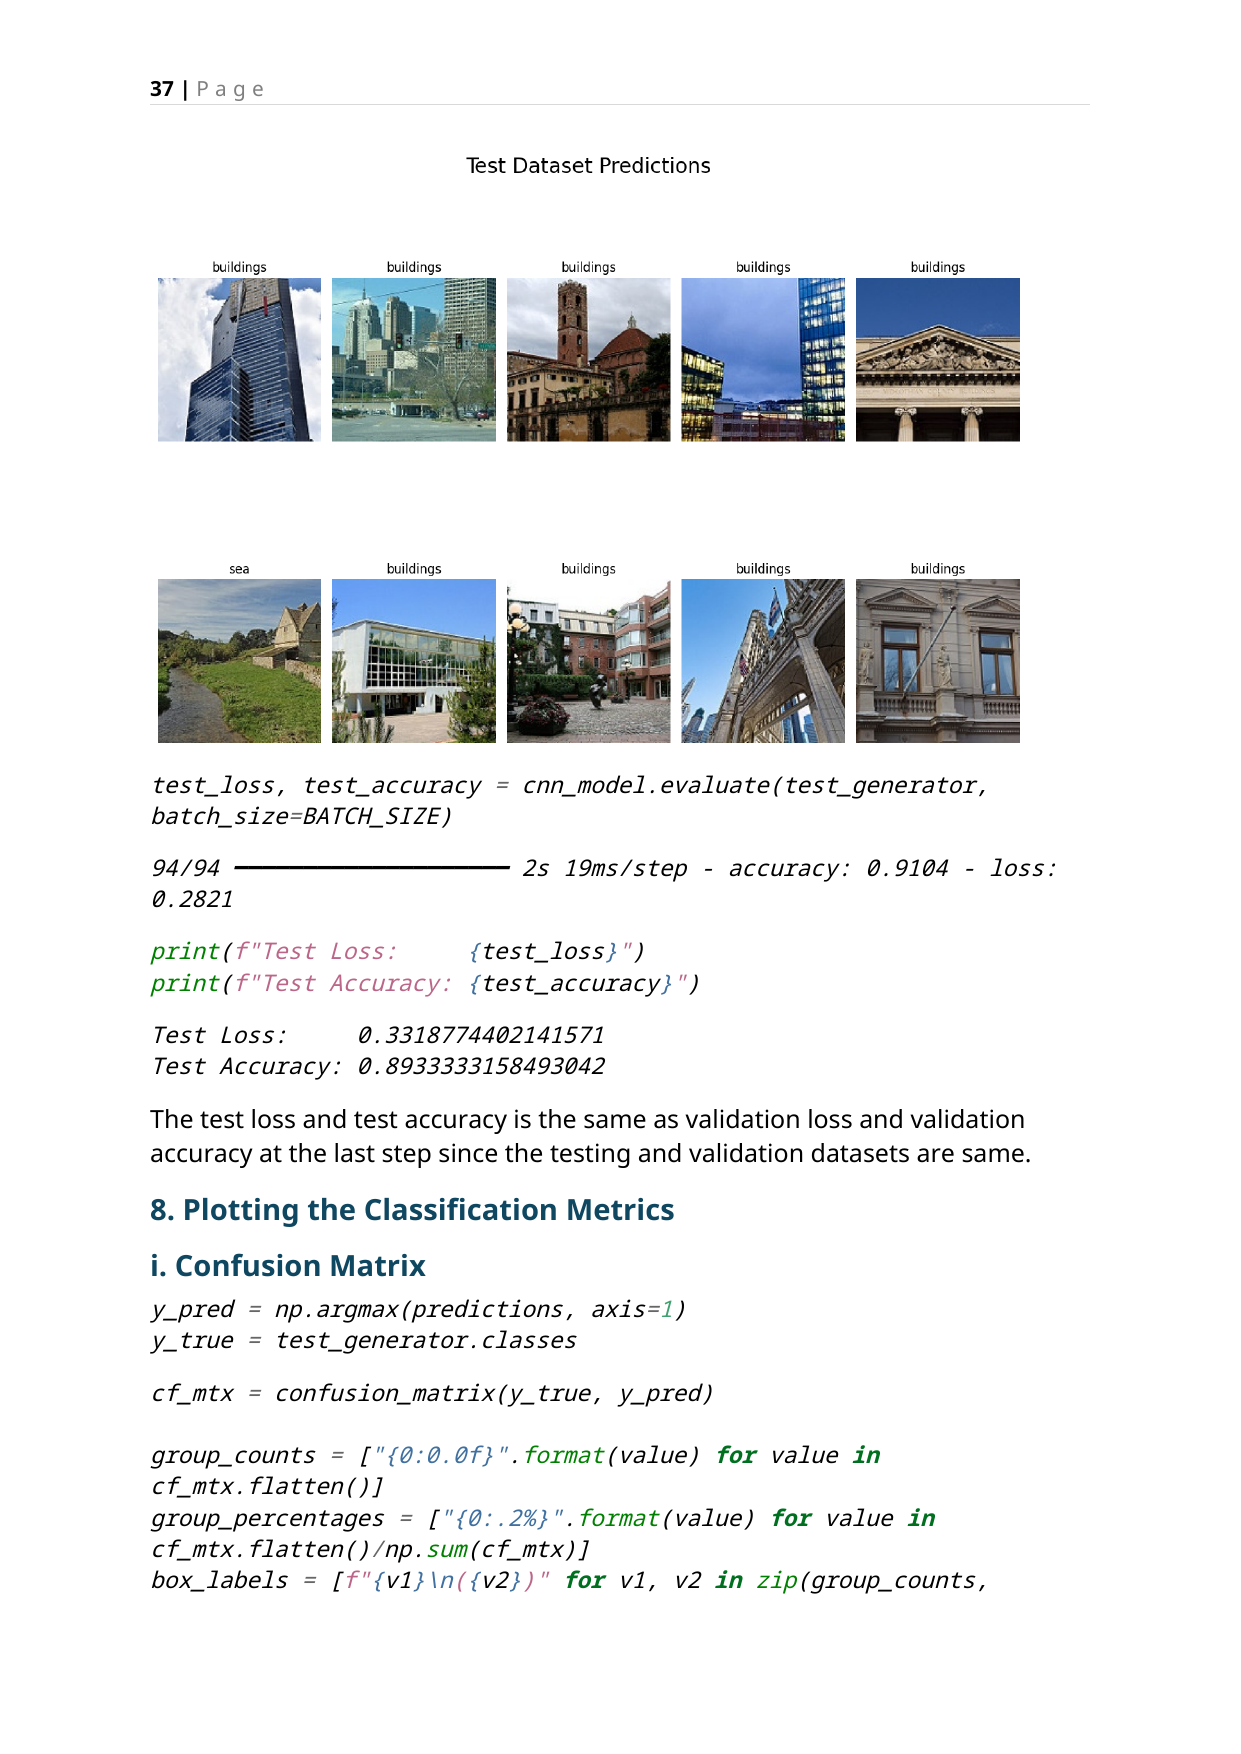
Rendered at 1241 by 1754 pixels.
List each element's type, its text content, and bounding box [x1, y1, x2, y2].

text 94/94 ━━━━━━━━━━━━━━━━━━━━ 2s 19ms/step - accuracy: 0.9104 - loss: 0.2821 [150, 852, 1090, 914]
subtitle i. Confusion Matrix [150, 1245, 1090, 1285]
picture [150, 150, 1025, 750]
text Test Loss: 0.3318774402141571 Test Accuracy: 0.8933333158493042 [150, 1018, 1090, 1081]
subtitle 8. Plotting the Classification Metrics [150, 1189, 1090, 1228]
text test_loss, test_accuracy = cnn_model.evaluate(test_generator, batch_size=BATCH_SIZE) [150, 768, 1090, 831]
text print(f"Test Loss: {test_loss}") print(f"Test Accuracy: {test_accuracy}") [150, 935, 1090, 998]
text y_pred = np.argmax(predictions, axis=1) y_true = test_generator.classes [150, 1293, 1090, 1356]
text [150, 1376, 1090, 1595]
text The test loss and test accuracy is the same as validation loss and validation accuracy at the last step since the testing and validation datasets are same. [150, 1102, 1090, 1170]
